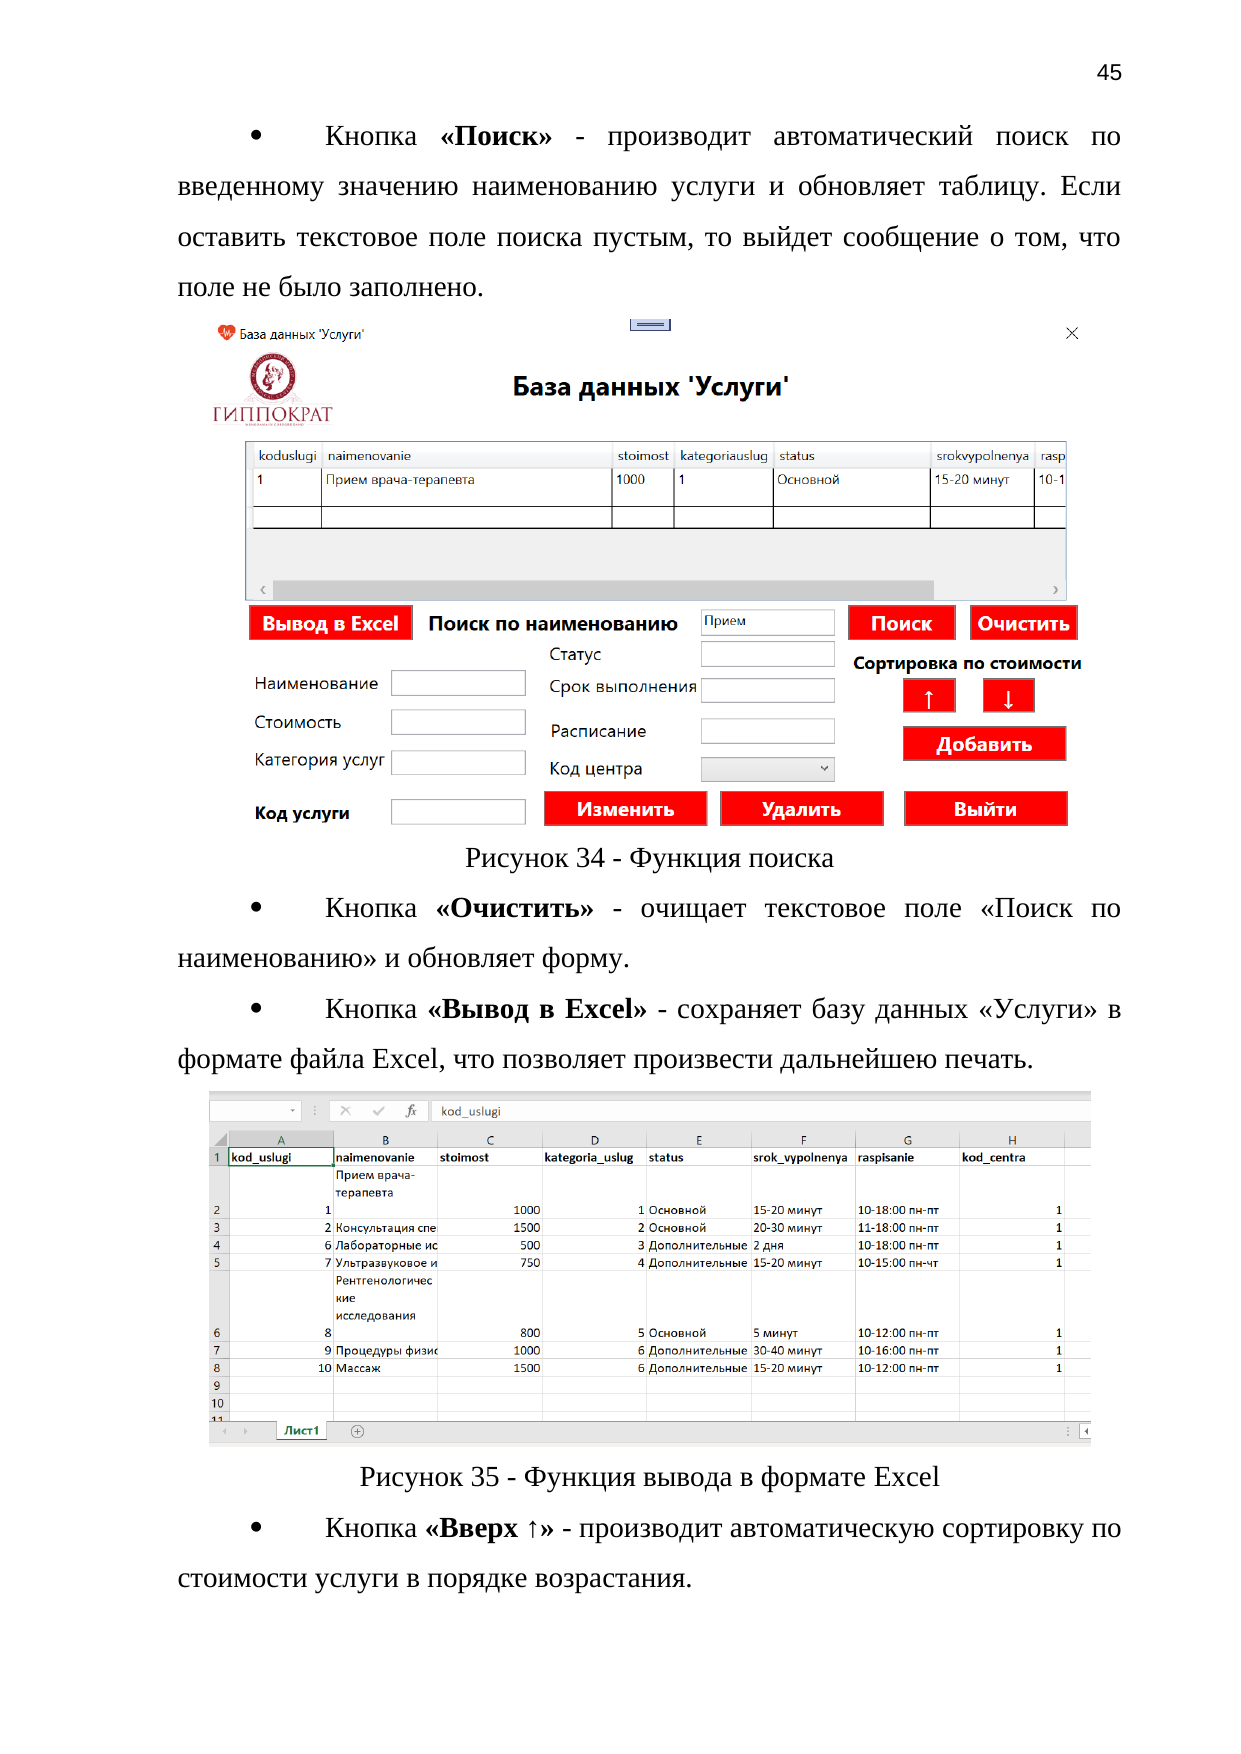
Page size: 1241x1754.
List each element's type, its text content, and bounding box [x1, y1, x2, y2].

picture [209, 1091, 1091, 1447]
list Кнопка «Вверх ↑» - производит автоматическую сортировку по стоимости услуги в порядке возрастания. [177, 1510, 1122, 1594]
list Кнопка «Очистить» - очищает текстовое поле «Поиск по наименованию» и обновляет форму. [177, 890, 1122, 974]
list Кнопка «Поиск» - производит автоматический поиск по введенному значению наименованию услуги и обновляет таблицу. Если оставить текстовое поле поиска пустым, то выйдет сообщение о том, что поле не было заполнено. [177, 118, 1122, 303]
list Рисунок 35 - Функция вывода в формате Excel [177, 1459, 1122, 1493]
list Рисунок 34 - Функция поиска [177, 840, 1122, 873]
picture [209, 319, 1090, 827]
list Кнопка «Вывод в Excel» - сохраняет базу данных «Услуги» в формате файла Excel, что позволяет произвести дальнейшею печать. [177, 991, 1122, 1075]
